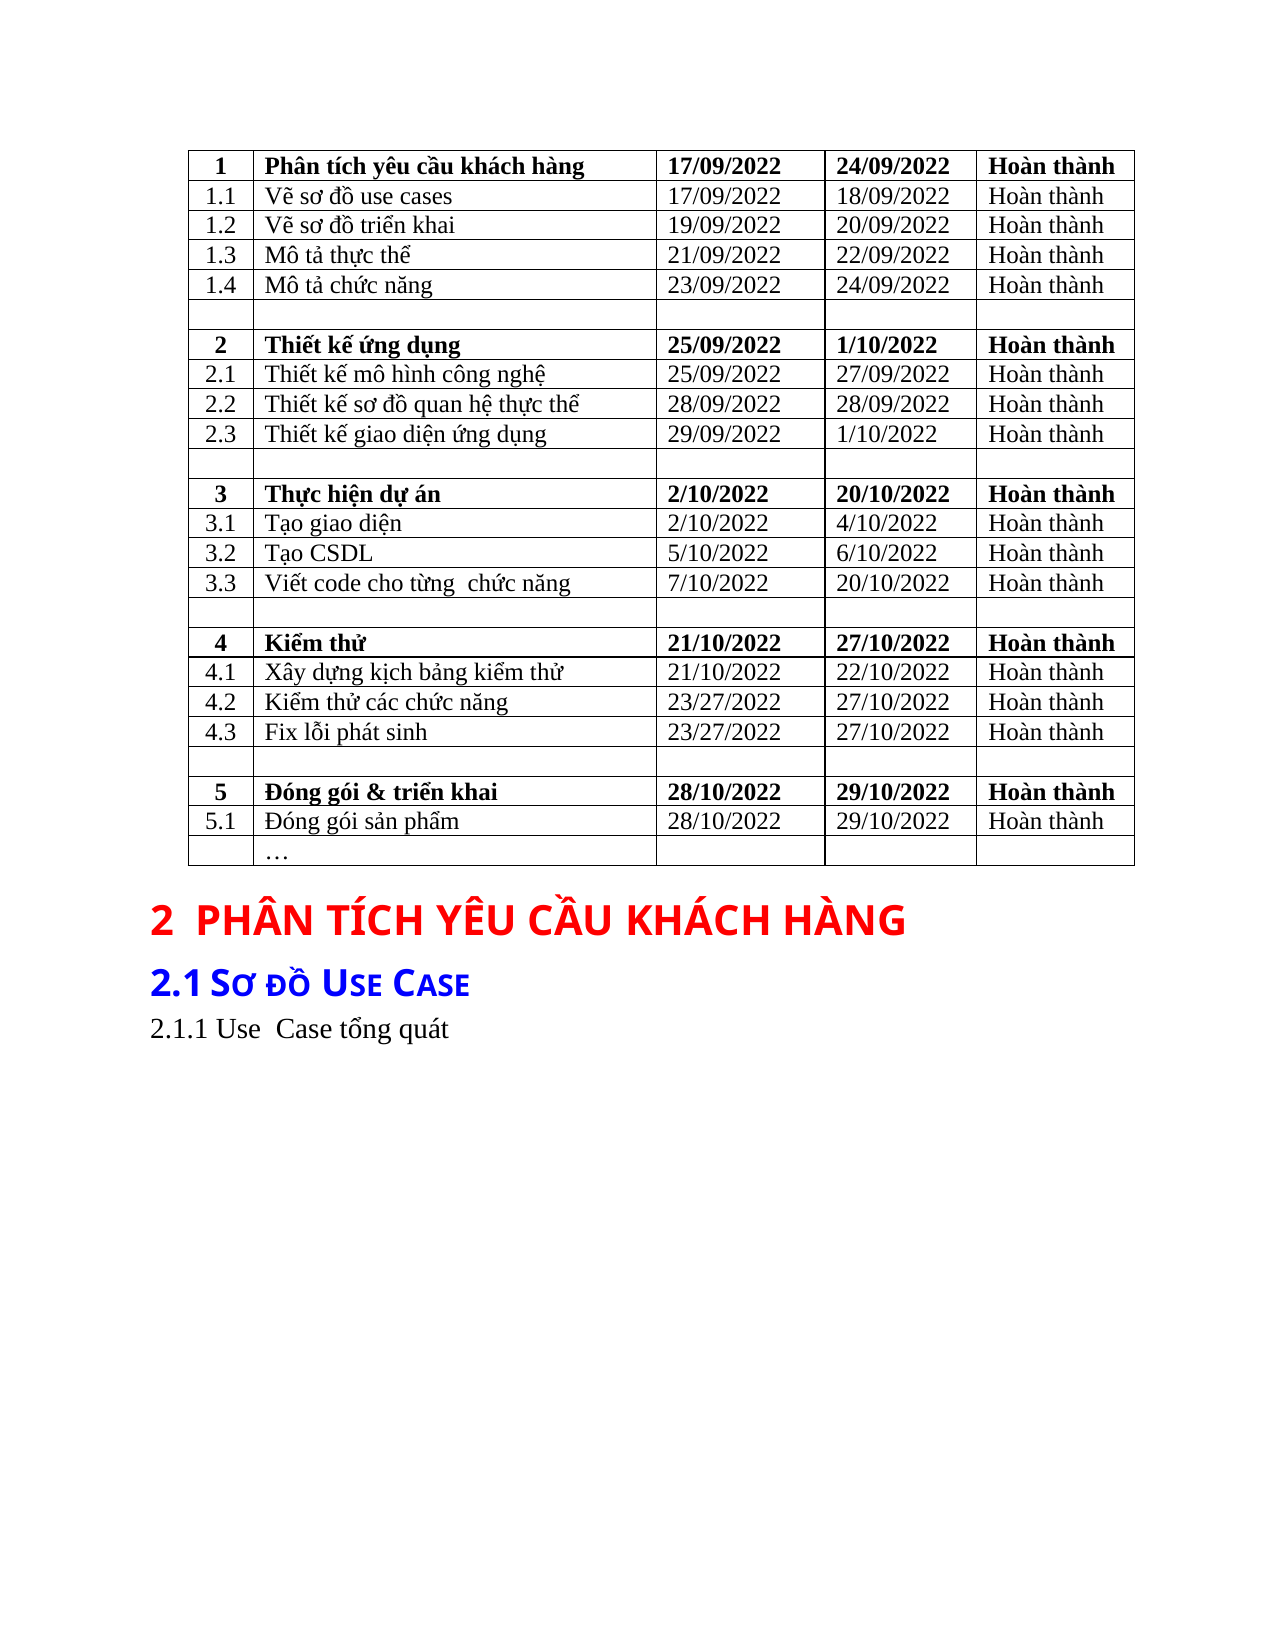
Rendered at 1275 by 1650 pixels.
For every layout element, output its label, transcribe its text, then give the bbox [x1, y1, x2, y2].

table_cell 28/10/2022 [657, 806, 824, 835]
table_cell 1 [189, 151, 253, 180]
table_cell 4.3 [189, 717, 253, 746]
table_cell 28/10/2022 [657, 777, 824, 805]
table_cell 23/27/2022 [657, 717, 824, 746]
table_cell 4.1 [189, 658, 253, 686]
table_cell Hoàn thành [977, 211, 1134, 239]
table_cell 4.2 [189, 687, 253, 716]
table_cell 2.3 [189, 419, 253, 448]
table_cell 24/09/2022 [826, 270, 976, 299]
table_cell [657, 747, 824, 776]
table_cell [254, 449, 656, 478]
table_cell Thiết kế sơ đồ quan hệ thực thể [254, 389, 656, 418]
table_cell 17/09/2022 [657, 181, 824, 209]
table_cell 20/09/2022 [826, 211, 976, 239]
subtitle Sơ đồ Use Case [150, 956, 1125, 1007]
table_cell 7/10/2022 [657, 568, 824, 597]
table_cell Hoàn thành [977, 389, 1134, 418]
table_cell [189, 598, 253, 627]
table_cell 3 [189, 479, 253, 507]
table_cell 2/10/2022 [657, 479, 824, 507]
table_cell 1.2 [189, 211, 253, 239]
table_cell [657, 300, 824, 329]
table_cell Xây dựng kịch bảng kiểm thử [254, 658, 656, 686]
table_cell 5 [189, 777, 253, 805]
table_cell Hoàn thành [977, 628, 1134, 656]
table_cell [254, 747, 656, 776]
table_cell 22/09/2022 [826, 240, 976, 269]
table_cell 29/09/2022 [657, 419, 824, 448]
table_cell 1/10/2022 [826, 419, 976, 448]
table_cell 22/10/2022 [826, 658, 976, 686]
table_cell 17/09/2022 [657, 151, 824, 180]
table_cell [826, 836, 976, 865]
table_cell 28/09/2022 [826, 389, 976, 418]
table_cell 4 [189, 628, 253, 656]
table_cell [189, 300, 253, 329]
table_cell 3.1 [189, 509, 253, 537]
table_cell [657, 598, 824, 627]
table_cell [977, 300, 1134, 329]
table_cell [977, 598, 1134, 627]
table_cell [254, 300, 656, 329]
table_cell 29/10/2022 [826, 806, 976, 835]
table_cell Hoàn thành [977, 181, 1134, 209]
table_cell Hoàn thành [977, 360, 1134, 388]
table_cell Thiết kế giao diện ứng dụng [254, 419, 656, 448]
table_cell 3.3 [189, 568, 253, 597]
table_cell 28/09/2022 [657, 389, 824, 418]
table_cell 20/10/2022 [826, 568, 976, 597]
table_cell 1.3 [189, 240, 253, 269]
table_cell Hoàn thành [977, 509, 1134, 537]
table_cell 1/10/2022 [826, 330, 976, 358]
table_cell 21/09/2022 [657, 240, 824, 269]
table_cell [977, 836, 1134, 865]
table_cell 19/09/2022 [657, 211, 824, 239]
table_cell [977, 747, 1134, 776]
table_cell … [254, 836, 656, 865]
table_cell Hoàn thành [977, 806, 1134, 835]
table_cell Hoàn thành [977, 479, 1134, 507]
table_cell Fix lỗi phát sinh [254, 717, 656, 746]
table_cell [826, 747, 976, 776]
table_cell 2.2 [189, 389, 253, 418]
table_cell 23/09/2022 [657, 270, 824, 299]
table_cell 27/10/2022 [826, 687, 976, 716]
table_cell Thiết kế ứng dụng [254, 330, 656, 358]
table_cell Hoàn thành [977, 330, 1134, 358]
table_cell 25/09/2022 [657, 360, 824, 388]
table_cell Đóng gói sản phẩm [254, 806, 656, 835]
table_cell 20/10/2022 [826, 479, 976, 507]
table_cell 24/09/2022 [826, 151, 976, 180]
table_cell [189, 449, 253, 478]
text 2.1.1 Use Case tổng quát [150, 1012, 1125, 1045]
table_cell 27/10/2022 [826, 717, 976, 746]
table_cell [189, 836, 253, 865]
table_cell Tạo giao diện [254, 509, 656, 537]
table_cell 18/09/2022 [826, 181, 976, 209]
table_cell 4/10/2022 [826, 509, 976, 537]
table_cell 2 [189, 330, 253, 358]
table_cell Hoàn thành [977, 777, 1134, 805]
table_cell Vẽ sơ đồ triển khai [254, 211, 656, 239]
table_cell [826, 598, 976, 627]
table_cell [826, 300, 976, 329]
table_cell 5.1 [189, 806, 253, 835]
table_cell 1.1 [189, 181, 253, 209]
table_cell 21/10/2022 [657, 658, 824, 686]
table_cell Hoàn thành [977, 419, 1134, 448]
table_cell 25/09/2022 [657, 330, 824, 358]
table_cell Hoàn thành [977, 151, 1134, 180]
table_cell Đóng gói & triển khai [254, 777, 656, 805]
table_cell 5/10/2022 [657, 538, 824, 567]
table_cell [189, 747, 253, 776]
table_cell Hoàn thành [977, 240, 1134, 269]
table_cell 27/09/2022 [826, 360, 976, 388]
table_cell Kiểm thử [254, 628, 656, 656]
table_cell Vẽ sơ đồ use cases [254, 181, 656, 209]
table_cell [254, 598, 656, 627]
table_cell Viết code cho từng chức năng [254, 568, 656, 597]
subtitle Phân tích yêu cầu khách hàng [150, 891, 1125, 948]
table_cell Tạo CSDL [254, 538, 656, 567]
table_cell Hoàn thành [977, 538, 1134, 567]
table_cell Kiểm thử các chức năng [254, 687, 656, 716]
table_cell 21/10/2022 [657, 628, 824, 656]
table_cell Hoàn thành [977, 687, 1134, 716]
table_cell Thực hiện dự án [254, 479, 656, 507]
table_cell 23/27/2022 [657, 687, 824, 716]
table_cell Hoàn thành [977, 270, 1134, 299]
table_cell [657, 449, 824, 478]
table_cell 6/10/2022 [826, 538, 976, 567]
table_cell [977, 449, 1134, 478]
table_cell Hoàn thành [977, 568, 1134, 597]
table_cell 29/10/2022 [826, 777, 976, 805]
table_cell Mô tả thực thể [254, 240, 656, 269]
table_cell 2/10/2022 [657, 509, 824, 537]
table_cell 1.4 [189, 270, 253, 299]
table_cell Phân tích yêu cầu khách hàng [254, 151, 656, 180]
table_cell [657, 836, 824, 865]
table_cell Thiết kế mô hình công nghệ [254, 360, 656, 388]
table_cell 2.1 [189, 360, 253, 388]
table_cell 27/10/2022 [826, 628, 976, 656]
table_cell Mô tả chức năng [254, 270, 656, 299]
table_cell [826, 449, 976, 478]
table_cell 3.2 [189, 538, 253, 567]
table_cell Hoàn thành [977, 717, 1134, 746]
table_cell Hoàn thành [977, 658, 1134, 686]
